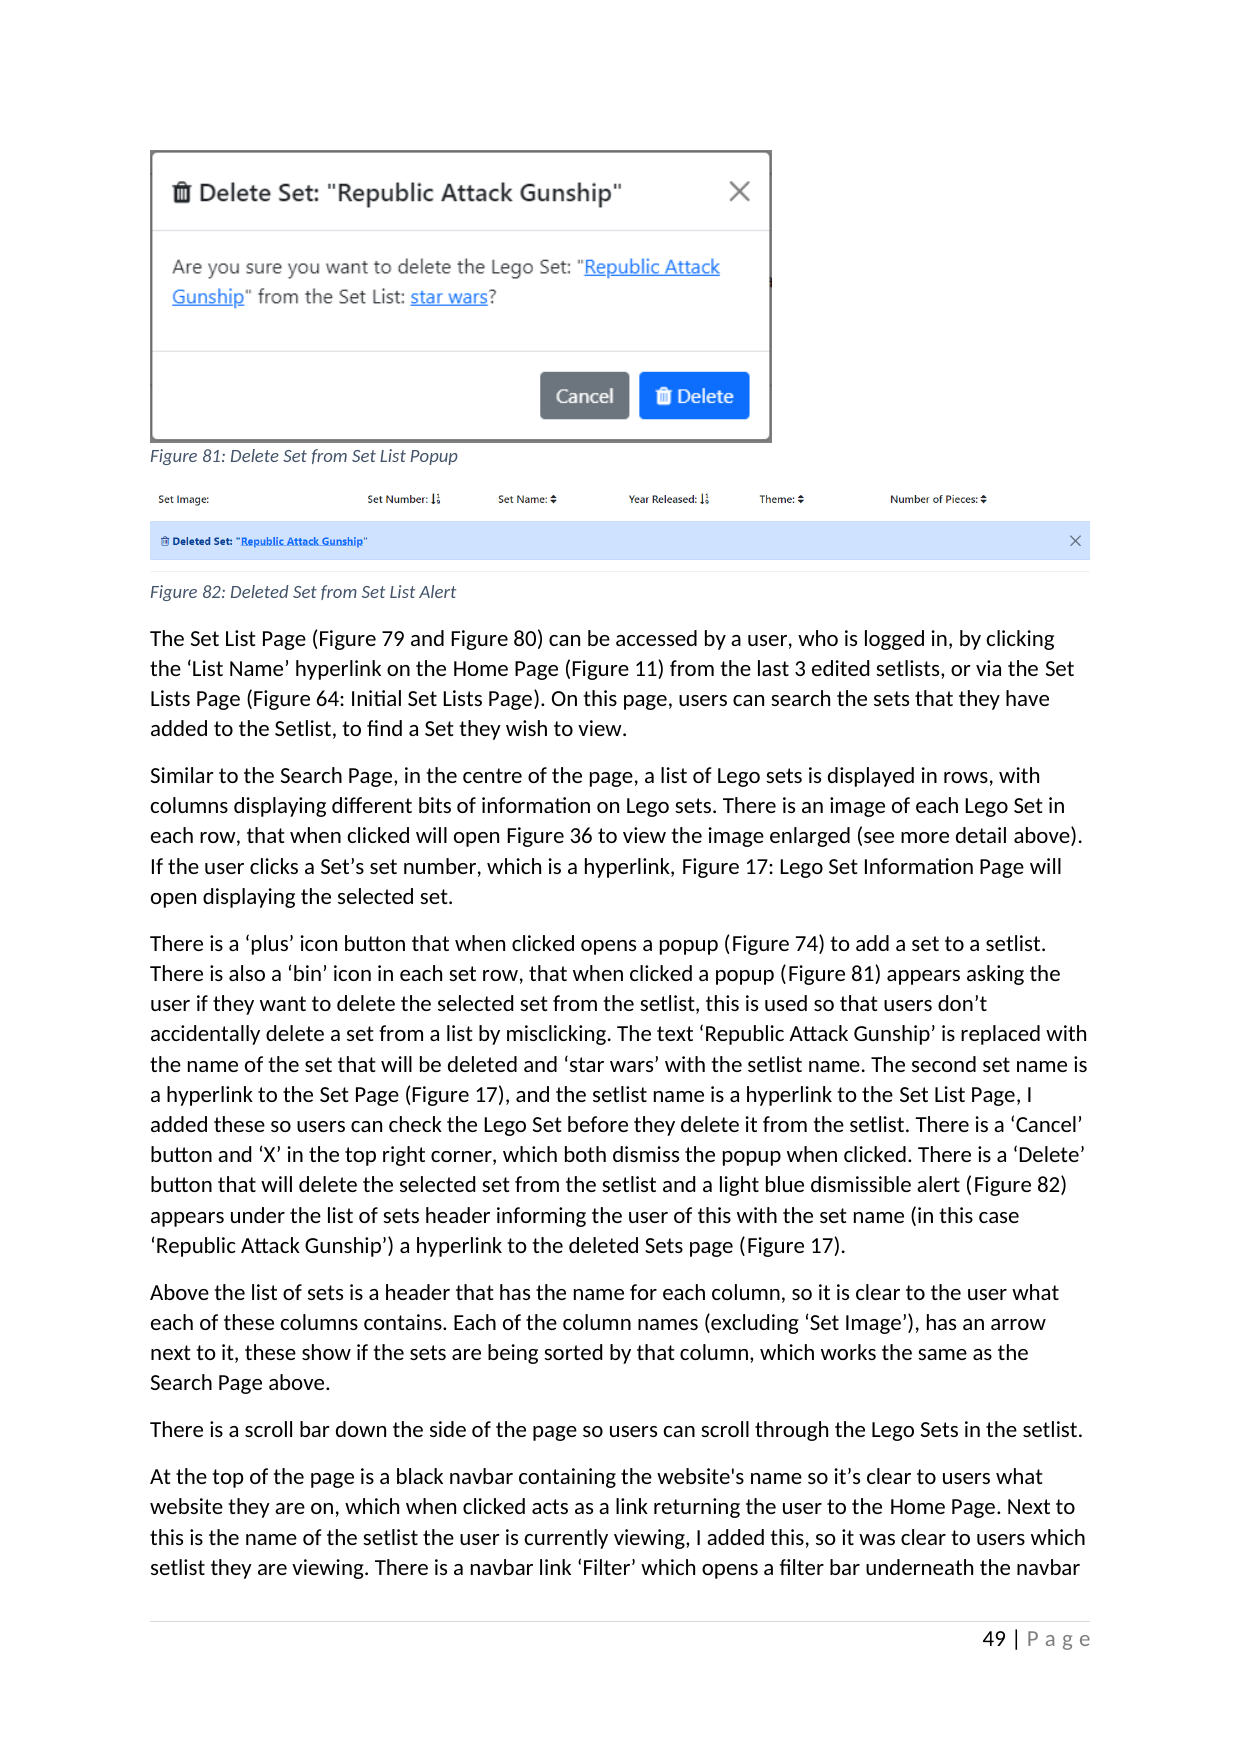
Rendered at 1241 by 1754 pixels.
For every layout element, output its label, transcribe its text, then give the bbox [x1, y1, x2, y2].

text Above the list of sets is a header that has the name for each column, so it is clear to the user what each of these columns contains. Each of the column names (excluding ‘Set Image’), has an arrow next to it, these show if the sets are being sorted by that column, which works the same as the Search Page above. [150, 1278, 1090, 1396]
text Similar to the Search Page, in the centre of the page, a list of Lego sets is displayed in rows, with columns displaying different bits of information on Lego sets. There is an image of each Lego Set in each row, that when clicked will open Figure 36 to view the image enlarged (see more detail above). If the user clicks a Set’s set number, which is a hyperlink, Figure 17: Lego Set Information Page will open displaying the selected set. [150, 761, 1090, 910]
text The Set List Page (Figure 79 and Figure 80) can be accessed by a user, who is logged in, by clicking the ‘List Name’ hyperlink on the Home Page (Figure 11) from the last 3 edited setlists, or via the Set Lists Page (Figure 64: Initial Set Lists Page). On this page, users can search the sets that they have added to the Setlist, to find a Set they wish to view. [150, 624, 1090, 742]
text There is a ‘plus’ icon button that when clicked opens a popup (Figure 74) to add a set to a setlist. There is also a ‘bin’ icon in each set row, that when clicked a popup (Figure 81) appears asking the user if they want to delete the selected set from the setlist, this is used so that users don’t accidentally delete a set from a list by misclicking. The text ‘Republic Attack Gunship’ is replaced with the name of the set that will be deleted and ‘star wars’ with the setlist name. The second set name is a hyperlink to the Set Page (Figure 17), and the setlist name is a hyperlink to the Set List Page, I added these so users can check the Lego Set before they delete it from the setlist. There is a ‘Cancel’ button and ‘X’ in the top right corner, which both dismiss the popup when clicked. There is a ‘Delete’ button that will delete the selected set from the setlist and a light blue dismissible alert (Figure 82) appears under the list of sets header informing the user of this with the set name (in this case ‘Republic Attack Gunship’) a hyperlink to the deleted Sets page (Figure 17). [150, 929, 1090, 1259]
text There is a scroll bar down the side of the page so users can scroll through the Lego Sets in the setlist. [150, 1415, 1090, 1443]
text Figure 82: Deleted Set from Set List Alert [150, 580, 1090, 603]
text Figure 81: Delete Set from Set List Popup [150, 444, 1090, 467]
picture [150, 150, 772, 443]
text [150, 1462, 1090, 1581]
picture [150, 488, 1091, 578]
